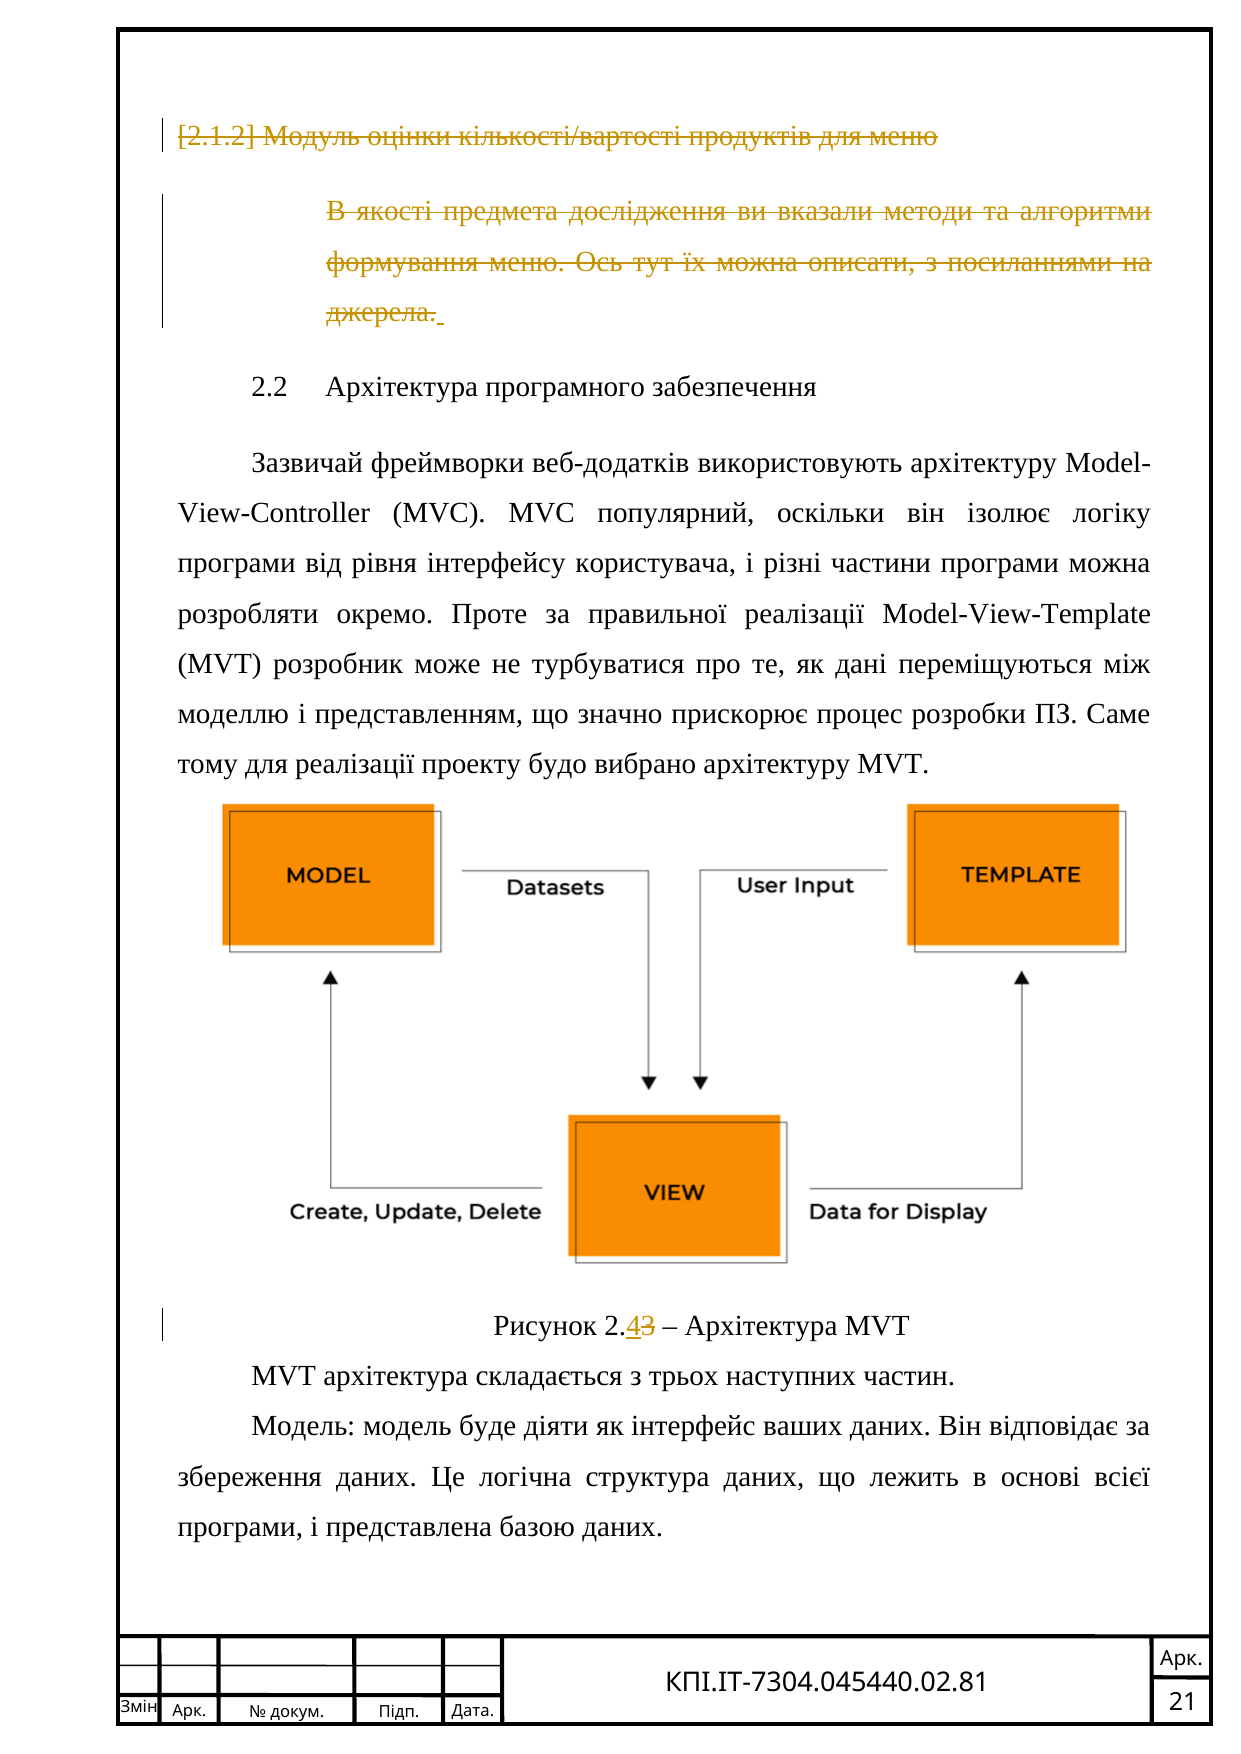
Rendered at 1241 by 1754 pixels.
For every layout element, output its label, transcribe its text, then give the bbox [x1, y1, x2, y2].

text MVT архітектура складається з трьох наступних частин. [177, 1358, 1152, 1392]
text Зазвичай фреймворки веб-додатків використовують архітектуру Model-View-Controller (MVC). MVC популярний, оскільки він ізолює логіку програми від рівня інтерфейсу користувача, і різні частини програми можна розробляти окремо. Проте за правильної реалізації Model-View-Template (MVT) розробник може не турбуватися про те, як дані переміщуються між моделлю і представленням, що значно прискорює процес розробки ПЗ. Саме тому для реалізації проекту будо вибрано архітектуру MVT. [177, 445, 1152, 780]
subtitle Архітектура програмного забезпечення [251, 369, 1152, 403]
picture [193, 797, 1135, 1291]
text Модель: модель буде діяти як інтерфейс ваших даних. Він відповідає за збереження даних. Це логічна структура даних, що лежить в основі всієї програми, і представлена базою даних. [177, 1408, 1152, 1543]
text Рисунок 2. – Архітектура MVT [177, 1308, 1152, 1341]
